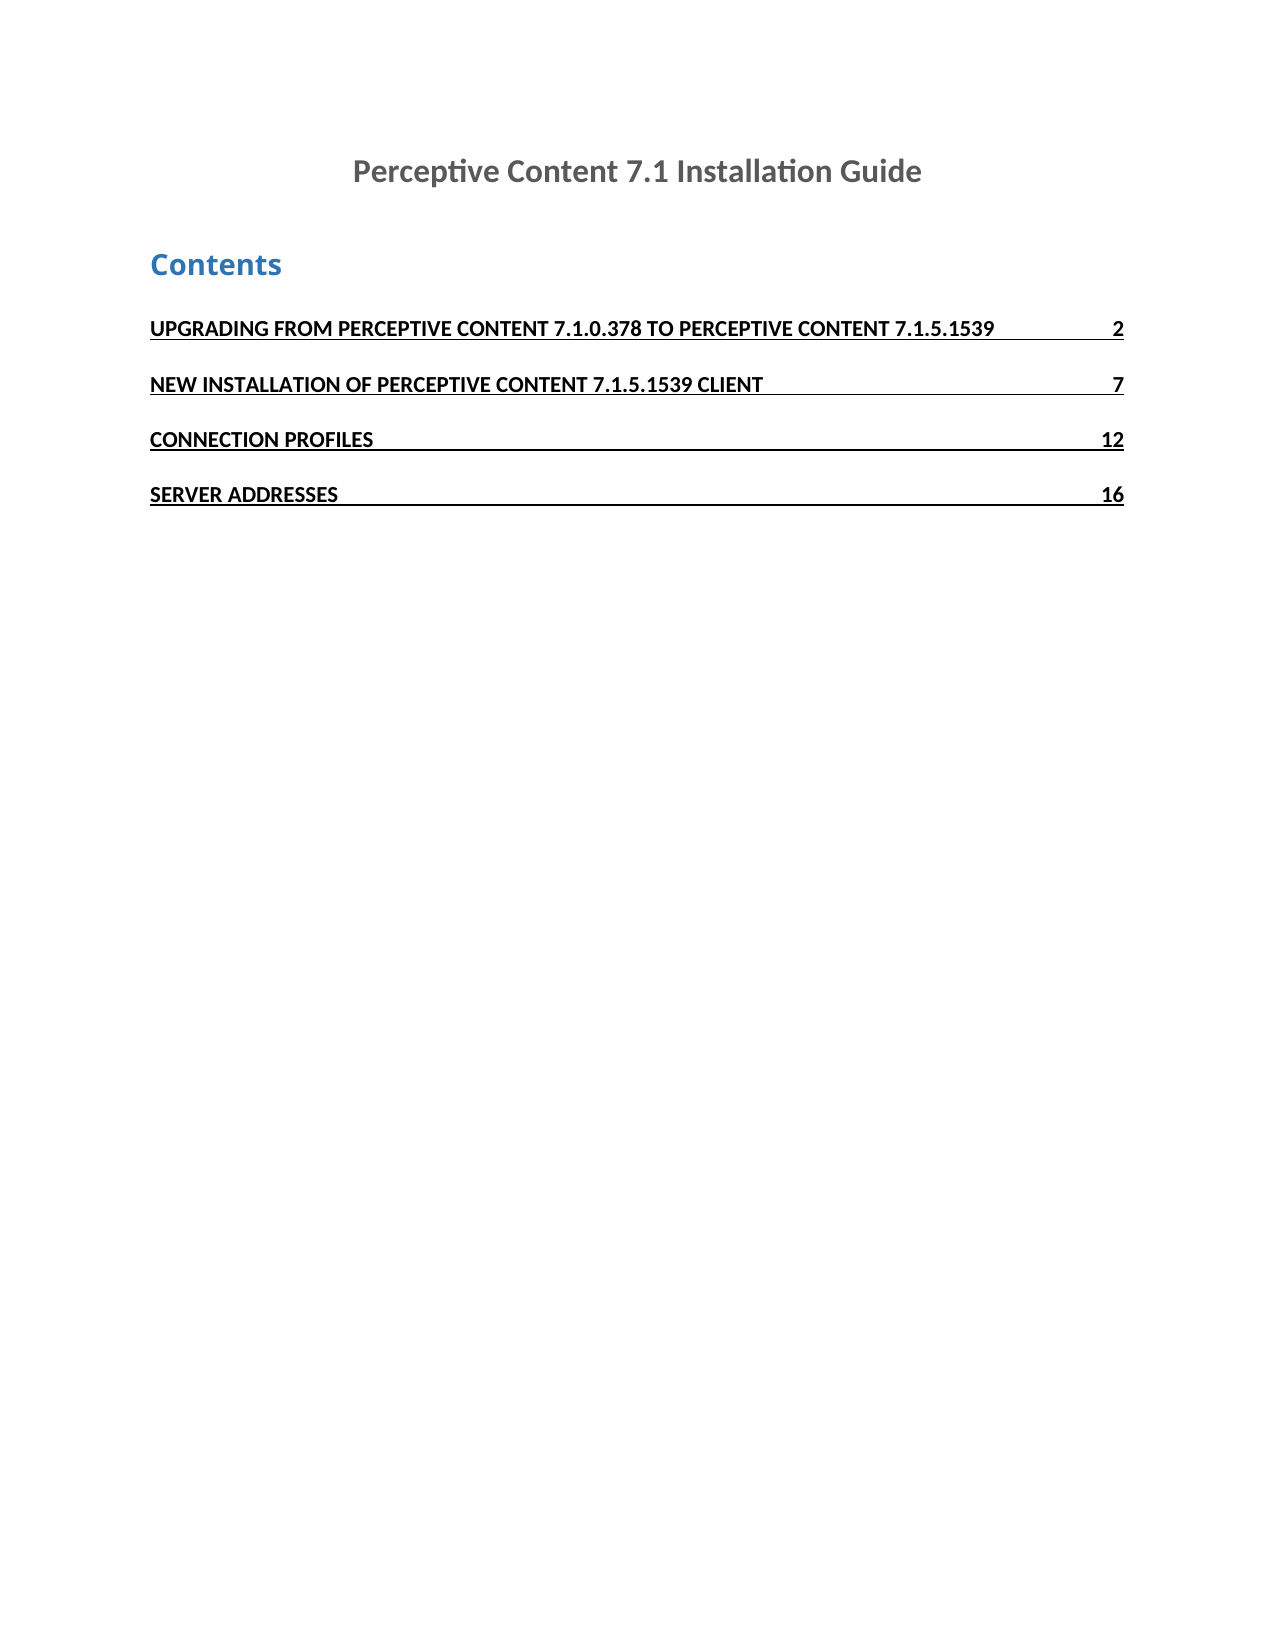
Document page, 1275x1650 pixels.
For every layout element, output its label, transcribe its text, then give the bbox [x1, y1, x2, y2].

text Perceptive Content 7.1 Installation Guide [150, 150, 1125, 191]
